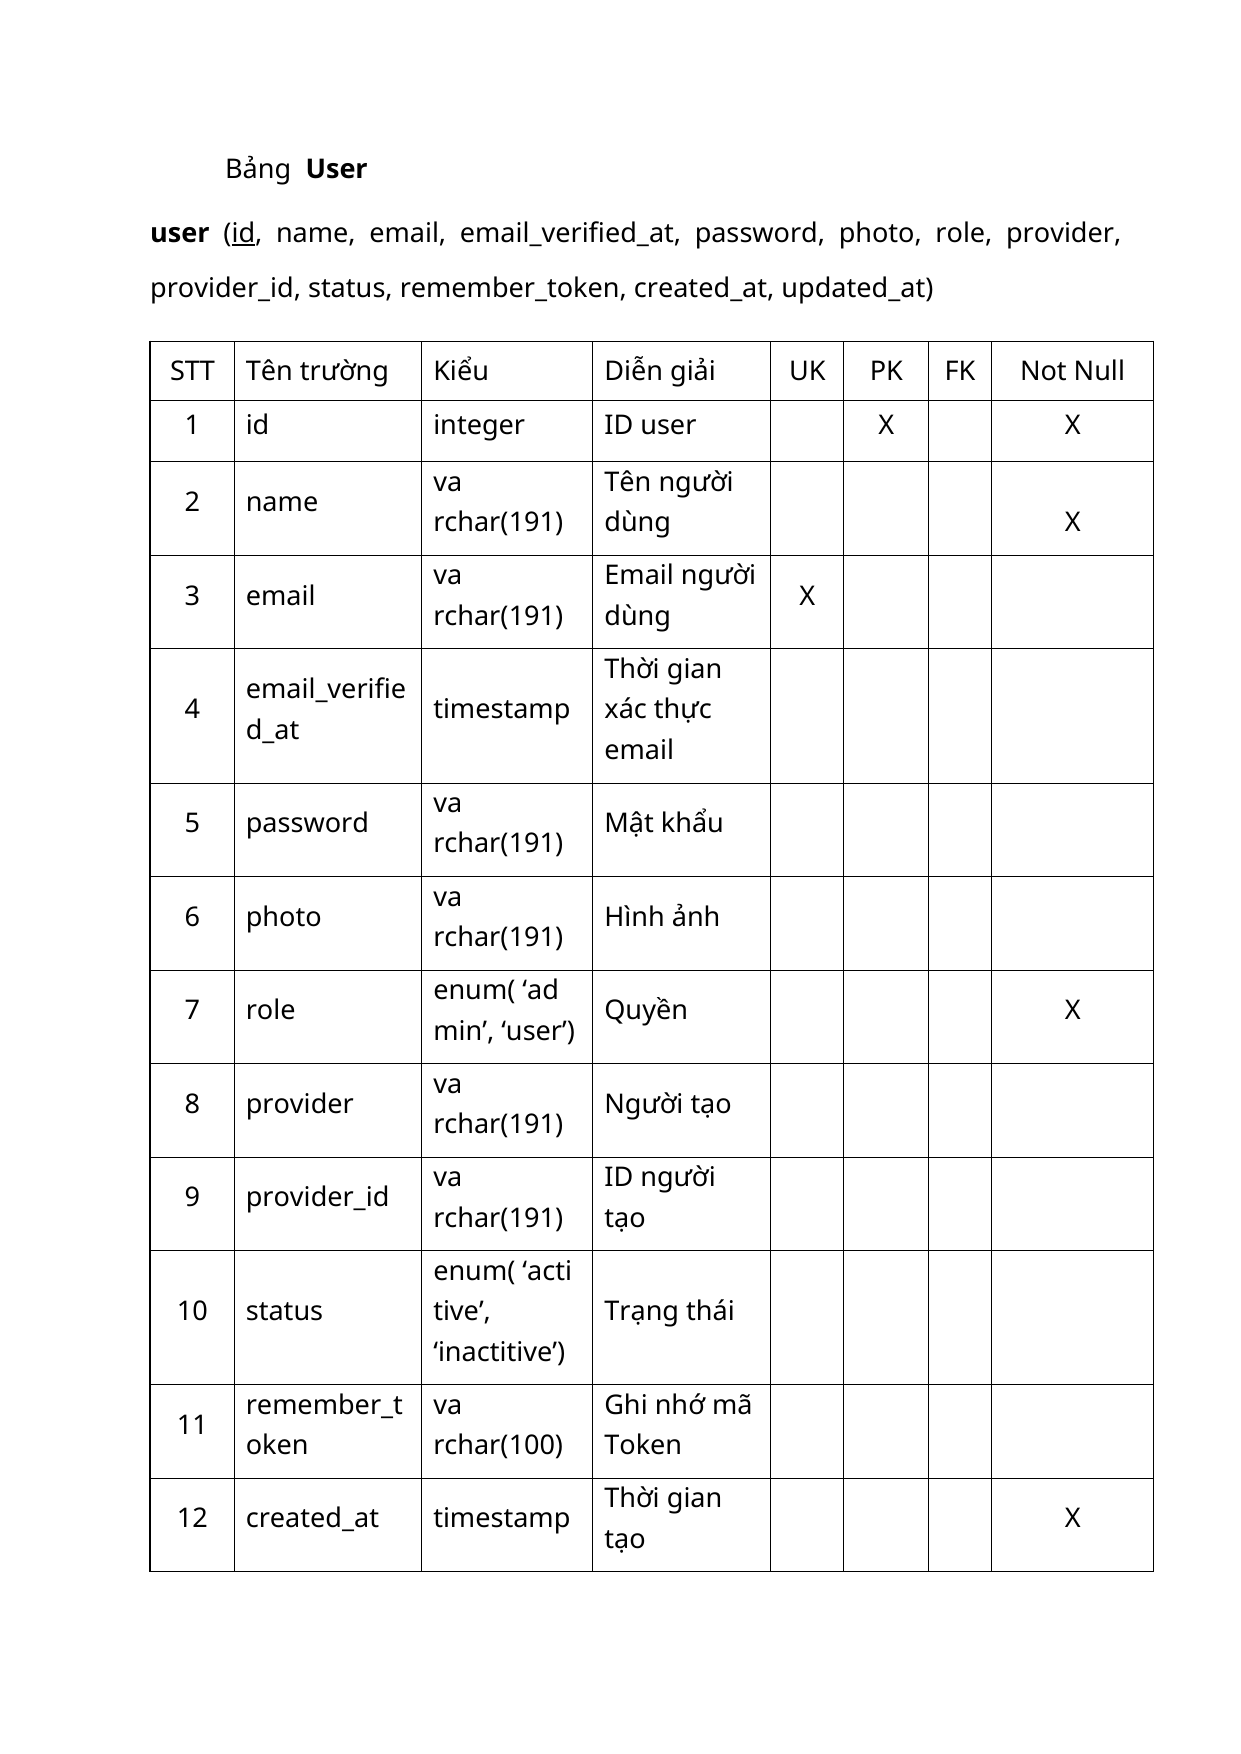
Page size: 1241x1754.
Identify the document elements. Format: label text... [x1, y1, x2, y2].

table_cell [844, 1251, 928, 1384]
table_cell [771, 649, 843, 782]
table_cell [929, 1251, 991, 1384]
table_cell 3 [151, 556, 234, 648]
table_cell Quyền [593, 971, 770, 1063]
table_cell X [844, 401, 928, 461]
table_cell [771, 877, 843, 969]
table_cell [844, 556, 928, 648]
table_cell [929, 784, 991, 876]
table_cell 10 [151, 1251, 234, 1384]
table_cell [992, 1385, 1153, 1478]
table_cell provider_id [235, 1158, 421, 1250]
table_cell [771, 462, 843, 555]
table_cell [771, 1064, 843, 1157]
table_cell [844, 649, 928, 782]
table_cell [844, 1158, 928, 1250]
table_cell varchar(191) [422, 877, 592, 969]
table_cell 12 [151, 1479, 234, 1571]
table_cell [844, 1064, 928, 1157]
table_header FK [929, 342, 991, 400]
text Bảng User [225, 150, 1122, 187]
table_cell 8 [151, 1064, 234, 1157]
table_cell password [235, 784, 421, 876]
table_cell [771, 1158, 843, 1250]
table_cell email_verified_at [235, 649, 421, 782]
table_cell ID người tạo [593, 1158, 770, 1250]
table_cell Email người dùng [593, 556, 770, 648]
table_cell provider [235, 1064, 421, 1157]
table_header Not Null [992, 342, 1153, 400]
table_cell timestamp [422, 1479, 592, 1571]
table_cell [771, 784, 843, 876]
table_cell enum( ‘actitive’, ‘inactitive’) [422, 1251, 592, 1384]
table_cell [929, 401, 991, 461]
table_cell varchar(191) [422, 784, 592, 876]
list user (id, name, email, email_verified_at, password, photo, role, provider, provider_id, status, remember_token, created_at, updated_at) [150, 213, 1122, 305]
table_cell [992, 1064, 1153, 1157]
table_header Diễn giải [593, 342, 770, 400]
table_cell varchar(191) [422, 556, 592, 648]
table_cell [992, 556, 1153, 648]
table_cell varchar(191) [422, 1064, 592, 1157]
table_cell [844, 971, 928, 1063]
table_cell 6 [151, 877, 234, 969]
table_cell email [235, 556, 421, 648]
table_cell Hình ảnh [593, 877, 770, 969]
table_cell [844, 877, 928, 969]
table_cell [771, 401, 843, 461]
table_cell [992, 649, 1153, 782]
table_cell [929, 1385, 991, 1478]
table_cell [992, 1251, 1153, 1384]
table_cell [771, 1251, 843, 1384]
table_cell X [771, 556, 843, 648]
table_cell id [235, 401, 421, 461]
table_cell [844, 1479, 928, 1571]
table_cell [771, 1385, 843, 1478]
table_cell 4 [151, 649, 234, 782]
table_cell 5 [151, 784, 234, 876]
table_cell X [992, 401, 1153, 461]
table_cell name [235, 462, 421, 555]
table_cell 9 [151, 1158, 234, 1250]
table_cell [844, 462, 928, 555]
table_cell varchar(191) [422, 462, 592, 555]
table_cell 11 [151, 1385, 234, 1478]
table_cell [992, 784, 1153, 876]
table_cell photo [235, 877, 421, 969]
table_cell [844, 784, 928, 876]
table_cell [929, 462, 991, 555]
table_header Tên trường [235, 342, 421, 400]
table_cell role [235, 971, 421, 1063]
table_header PK [844, 342, 928, 400]
table_cell [929, 877, 991, 969]
table_cell status [235, 1251, 421, 1384]
table_cell 1 [151, 401, 234, 461]
table_cell X [992, 971, 1153, 1063]
table_cell Mật khẩu [593, 784, 770, 876]
table_cell 2 [151, 462, 234, 555]
table_cell [929, 1158, 991, 1250]
table_header Kiểu [422, 342, 592, 400]
table_cell Thời gian xác thực email [593, 649, 770, 782]
table_cell [929, 1064, 991, 1157]
table_cell Trạng thái [593, 1251, 770, 1384]
table_cell [771, 1479, 843, 1571]
table_cell enum( ‘admin’, ‘user’) [422, 971, 592, 1063]
table_header STT [151, 342, 234, 400]
table_cell Người tạo [593, 1064, 770, 1157]
table_cell remember_token [235, 1385, 421, 1478]
table_header UK [771, 342, 843, 400]
table_cell [929, 971, 991, 1063]
table_cell varchar(100) [422, 1385, 592, 1478]
table_cell [844, 1385, 928, 1478]
table_cell [771, 971, 843, 1063]
table_cell X [992, 1479, 1153, 1571]
table_cell Ghi nhớ mã Token [593, 1385, 770, 1478]
table_cell [929, 1479, 991, 1571]
table_cell created_at [235, 1479, 421, 1571]
table_cell [929, 649, 991, 782]
table_cell Thời gian tạo [593, 1479, 770, 1571]
table_cell varchar(191) [422, 1158, 592, 1250]
table_cell [992, 1158, 1153, 1250]
table_cell [929, 556, 991, 648]
table_cell integer [422, 401, 592, 461]
table_cell Tên người dùng [593, 462, 770, 555]
table_cell X [992, 462, 1153, 555]
table_cell [992, 877, 1153, 969]
table_cell 7 [151, 971, 234, 1063]
table_cell ID user [593, 401, 770, 461]
table_cell timestamp [422, 649, 592, 782]
